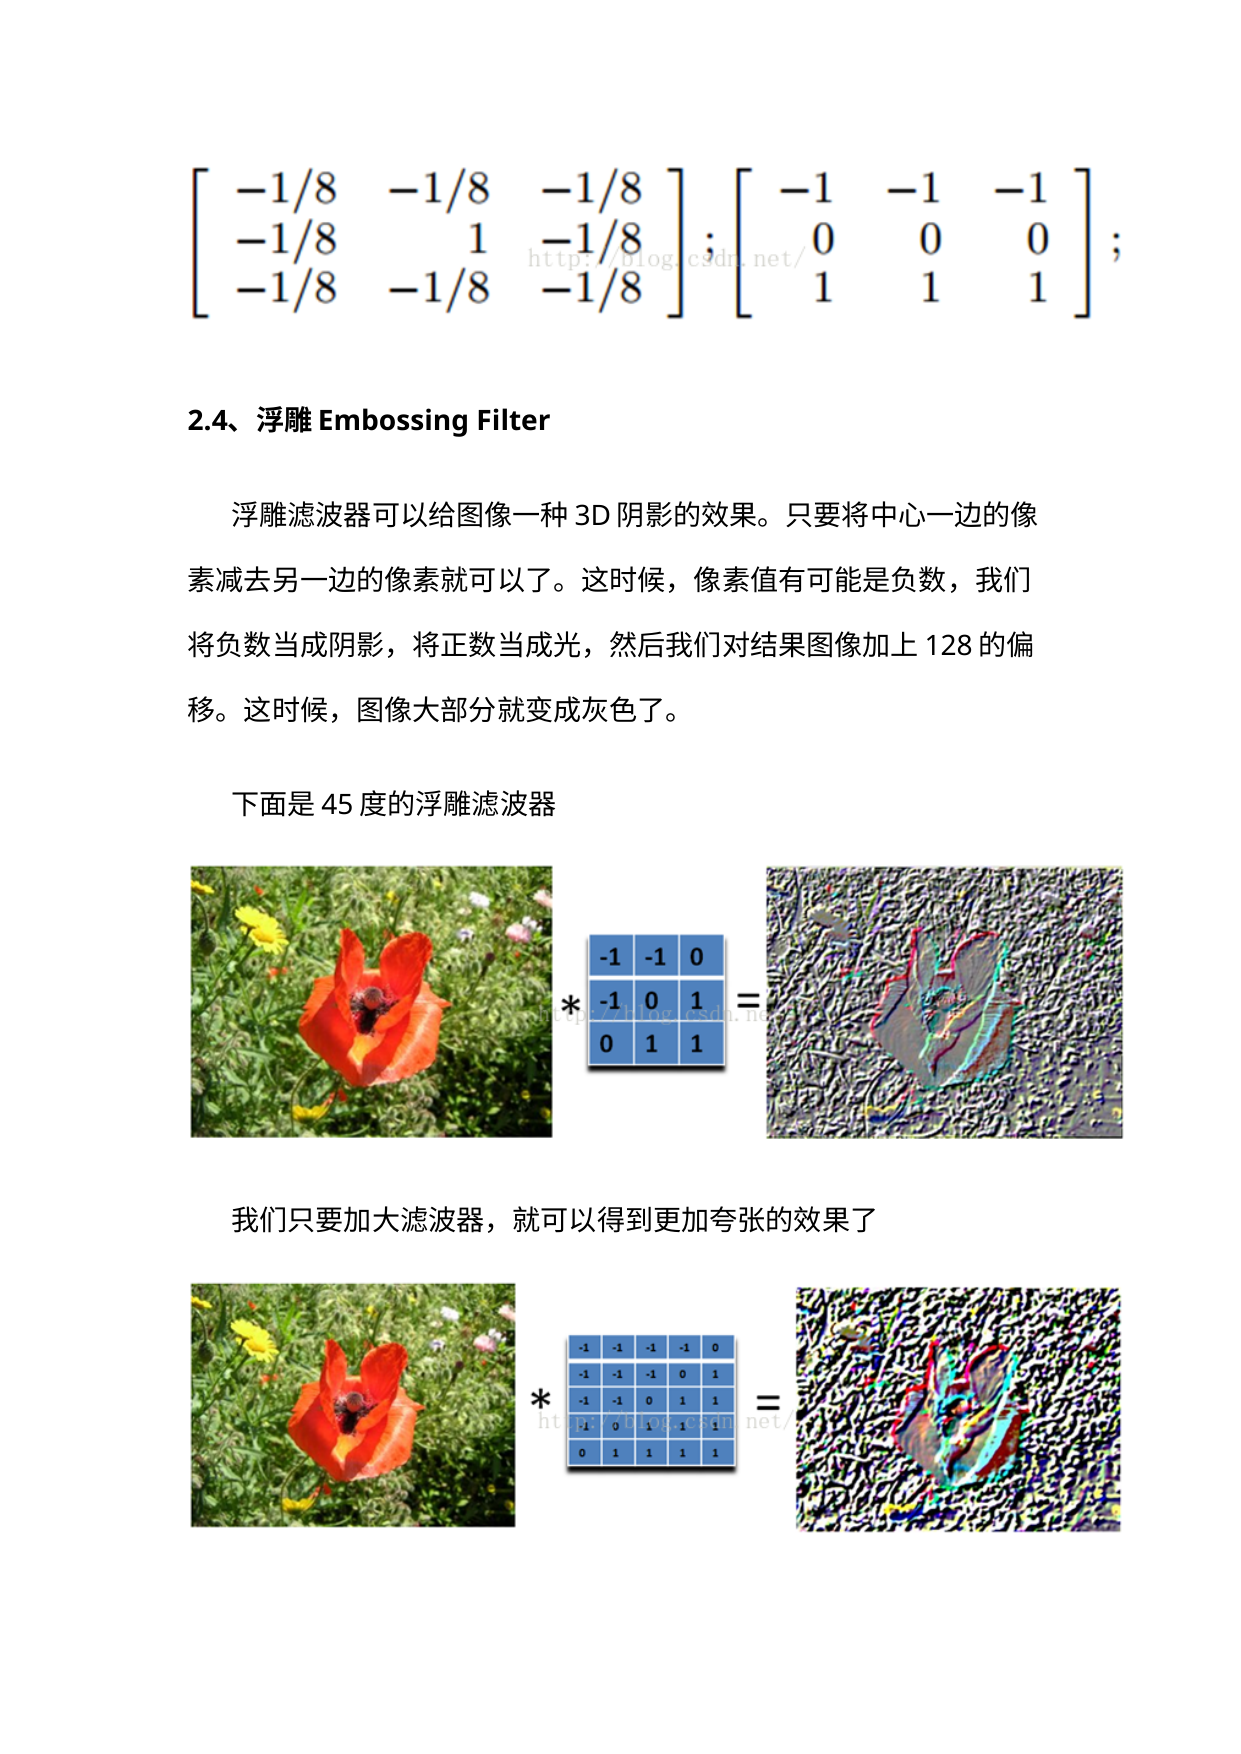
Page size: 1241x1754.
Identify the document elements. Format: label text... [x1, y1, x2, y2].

text 我们只要加大滤波器，就可以得到更加夸张的效果了 [187, 1185, 1053, 1250]
picture [187, 162, 1125, 328]
text 2.4、浮雕Embossing Filter [187, 386, 1053, 451]
picture [187, 863, 1125, 1139]
text 浮雕滤波器可以给图像一种3D阴影的效果。只要将中心一边的像素减去另一边的像素就可以了。这时候，像素值有可能是负数，我们将负数当成阴影，将正数当成光，然后我们对结果图像加上128的偏移。这时候，图像大部分就变成灰色了。 [187, 480, 1053, 740]
picture [187, 1279, 1125, 1536]
text 下面是45度的浮雕滤波器 [187, 769, 1053, 834]
